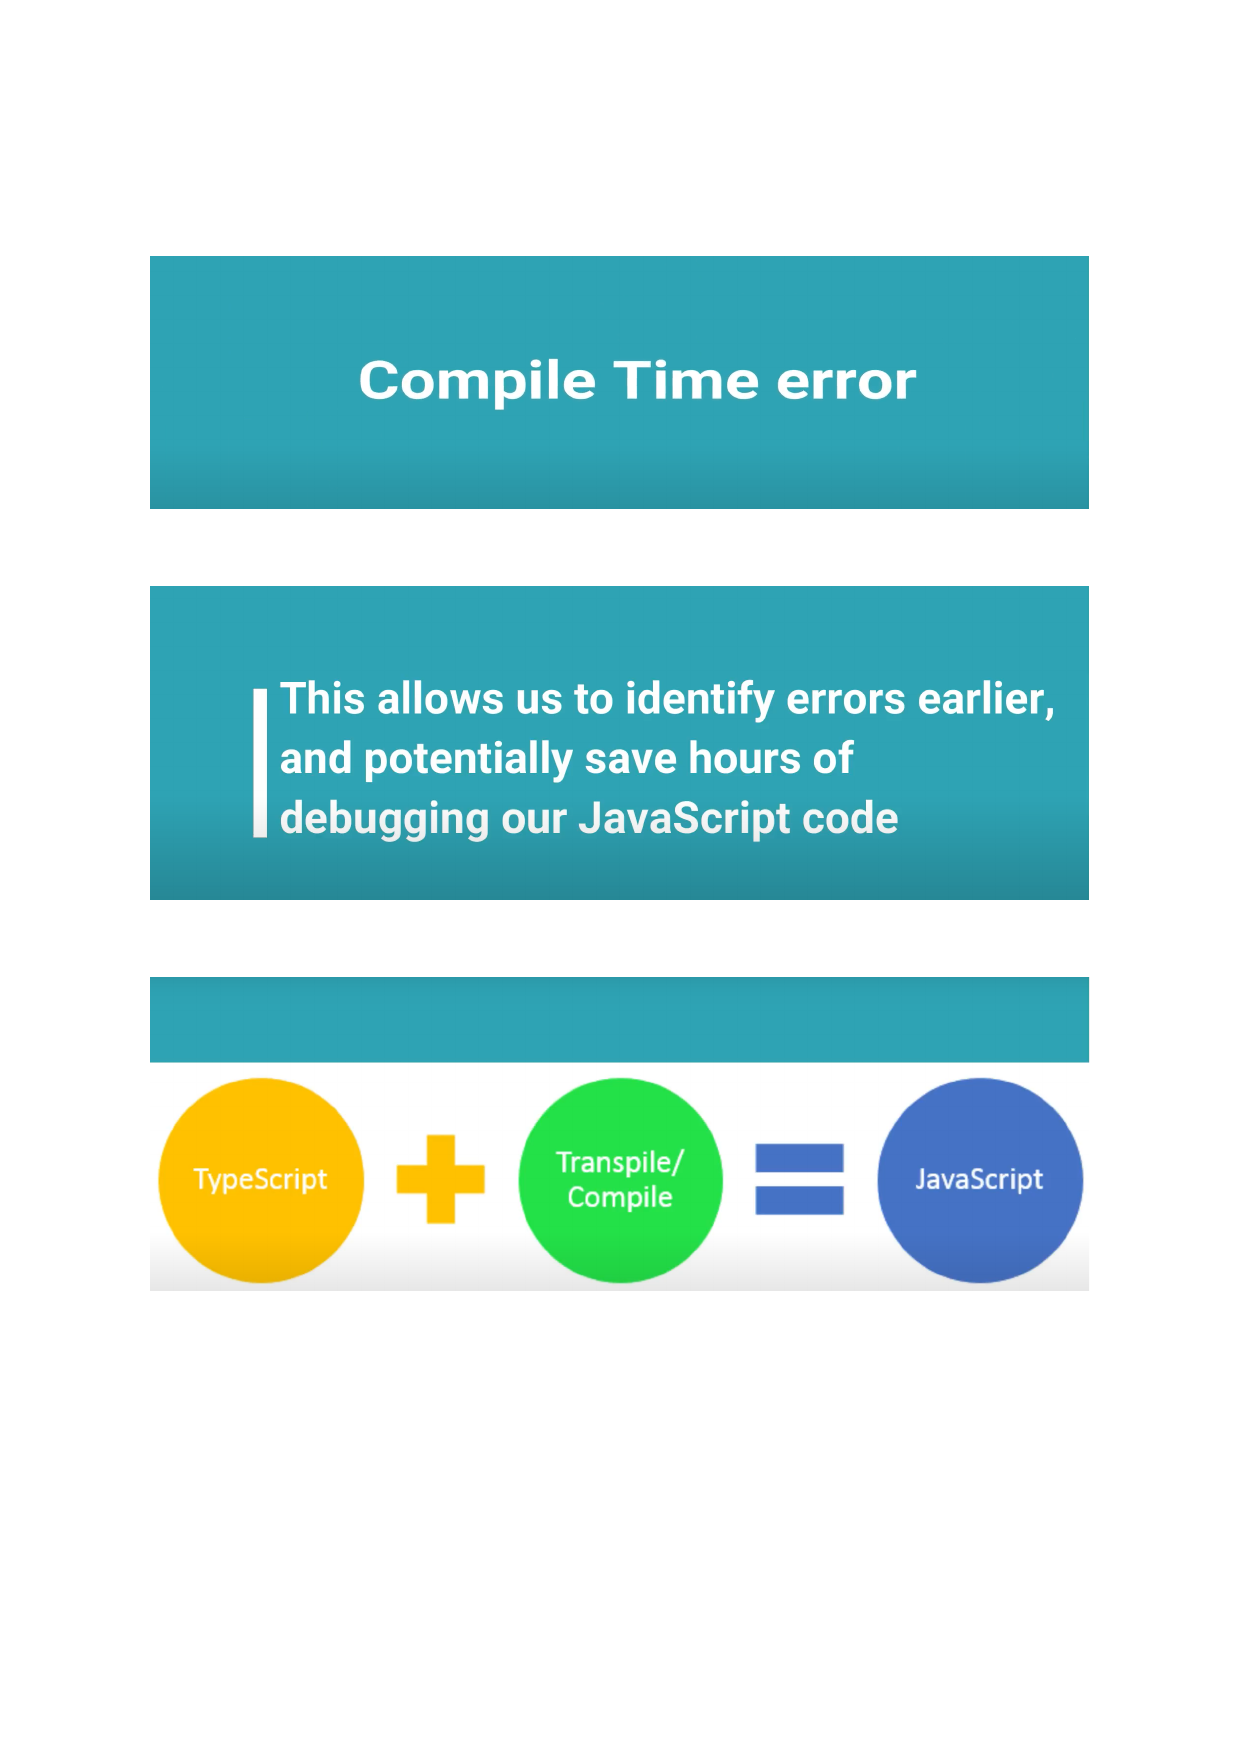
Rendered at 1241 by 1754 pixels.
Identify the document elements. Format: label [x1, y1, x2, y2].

picture [150, 977, 1090, 1291]
picture [150, 256, 1089, 509]
picture [150, 586, 1089, 900]
